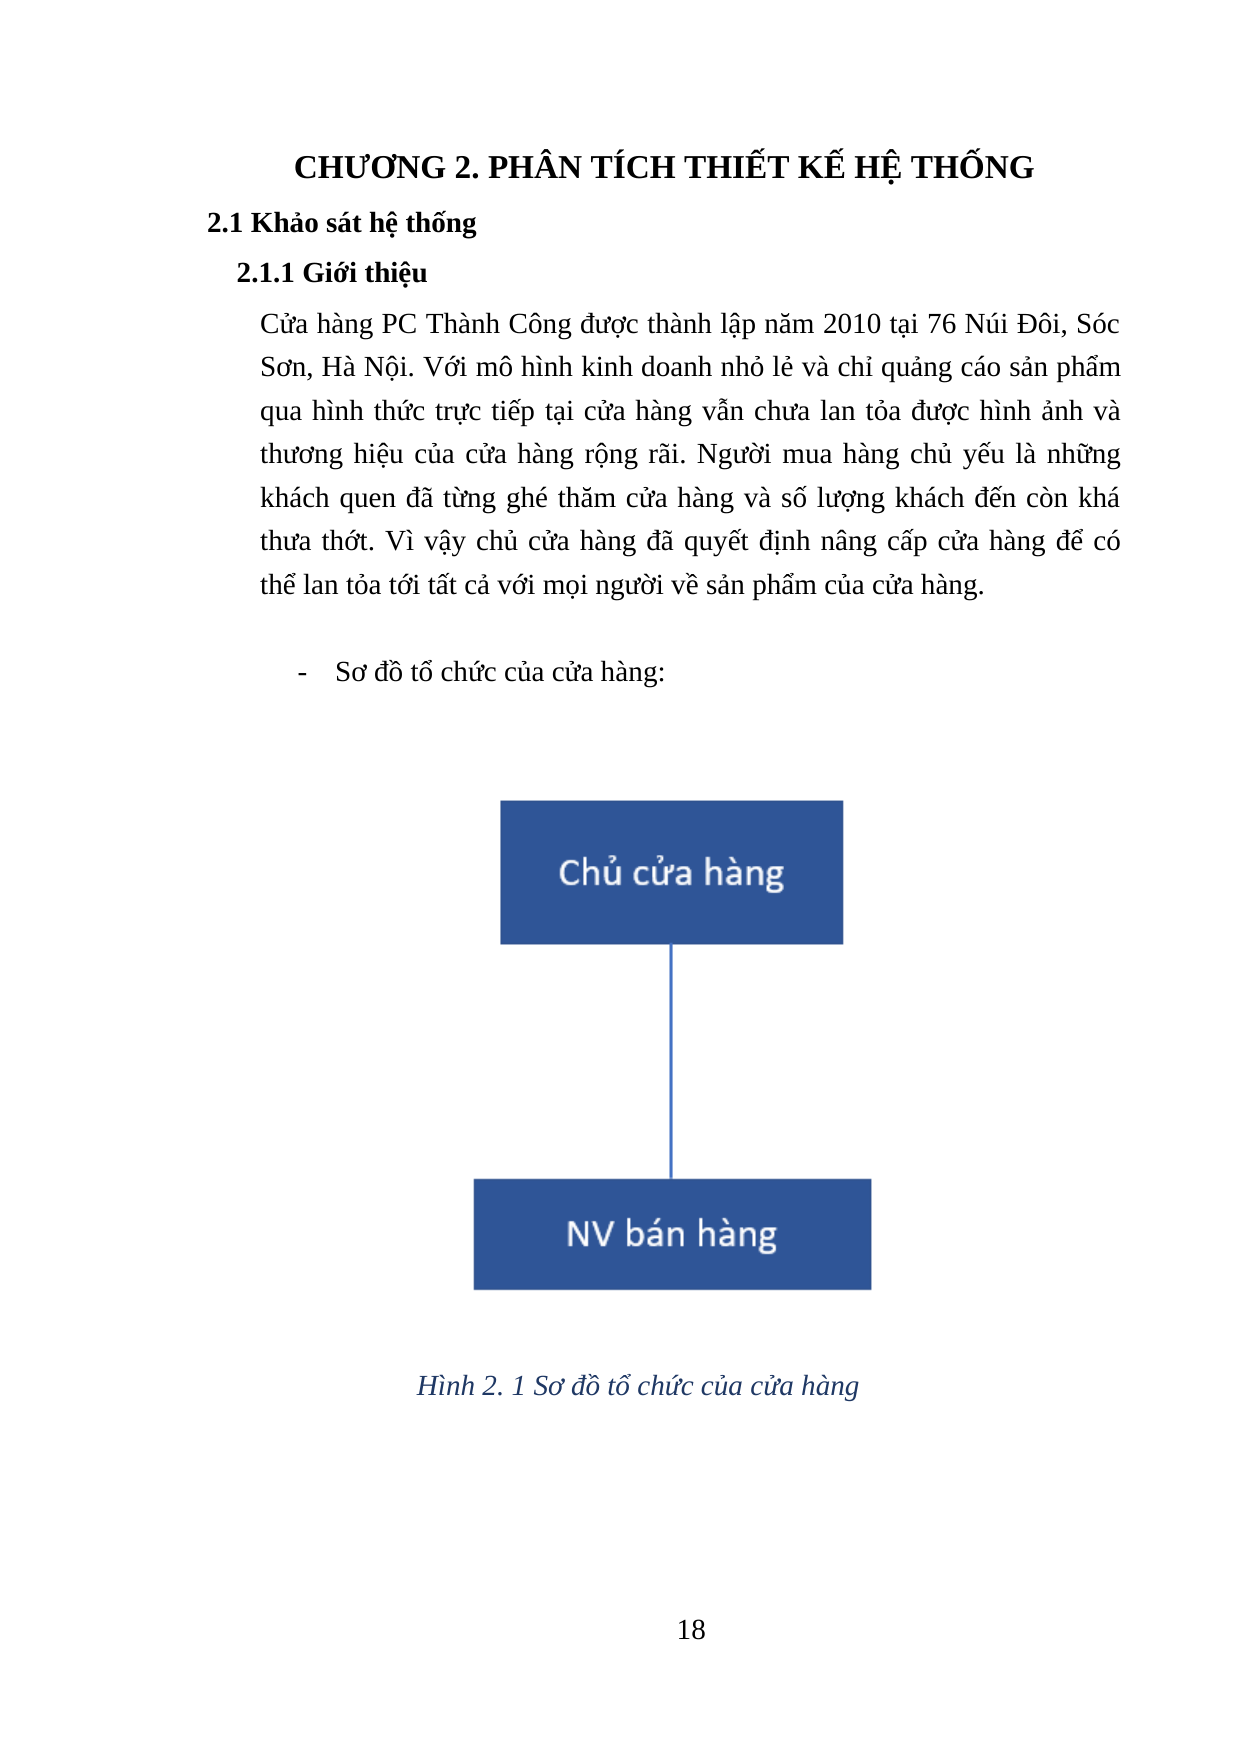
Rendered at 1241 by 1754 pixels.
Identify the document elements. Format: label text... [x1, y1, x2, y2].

subtitle CHƯƠNG 2. PHÂN TÍCH THIẾT KẾ HỆ THỐNG [207, 148, 1122, 186]
subtitle 2.1.1 Giới thiệu [236, 256, 1122, 289]
text Cửa hàng PC Thành Công được thành lập năm 2010 tại 76 Núi Đôi, Sóc Sơn, Hà Nội. Với mô hình kinh doanh nhỏ lẻ và chỉ quảng cáo sản phẩm qua hình thức trực tiếp tại cửa hàng vẫn chưa lan tỏa được hình ảnh và thương hiệu của cửa hàng rộng rãi. Người mua hàng chủ yếu là những khách quen đã từng ghé thăm cửa hàng và số lượng khách đến còn khá thưa thớt. Vì vậy chủ cửa hàng đã quyết định nâng cấp cửa hàng để có thể lan tỏa tới tất cả với mọi người về sản phẩm của cửa hàng. [260, 306, 1122, 601]
list Sơ đồ tổ chức của cửa hàng: [297, 654, 1122, 688]
subtitle 2.1 Khảo sát hệ thống [207, 205, 1122, 239]
picture [363, 754, 961, 1355]
